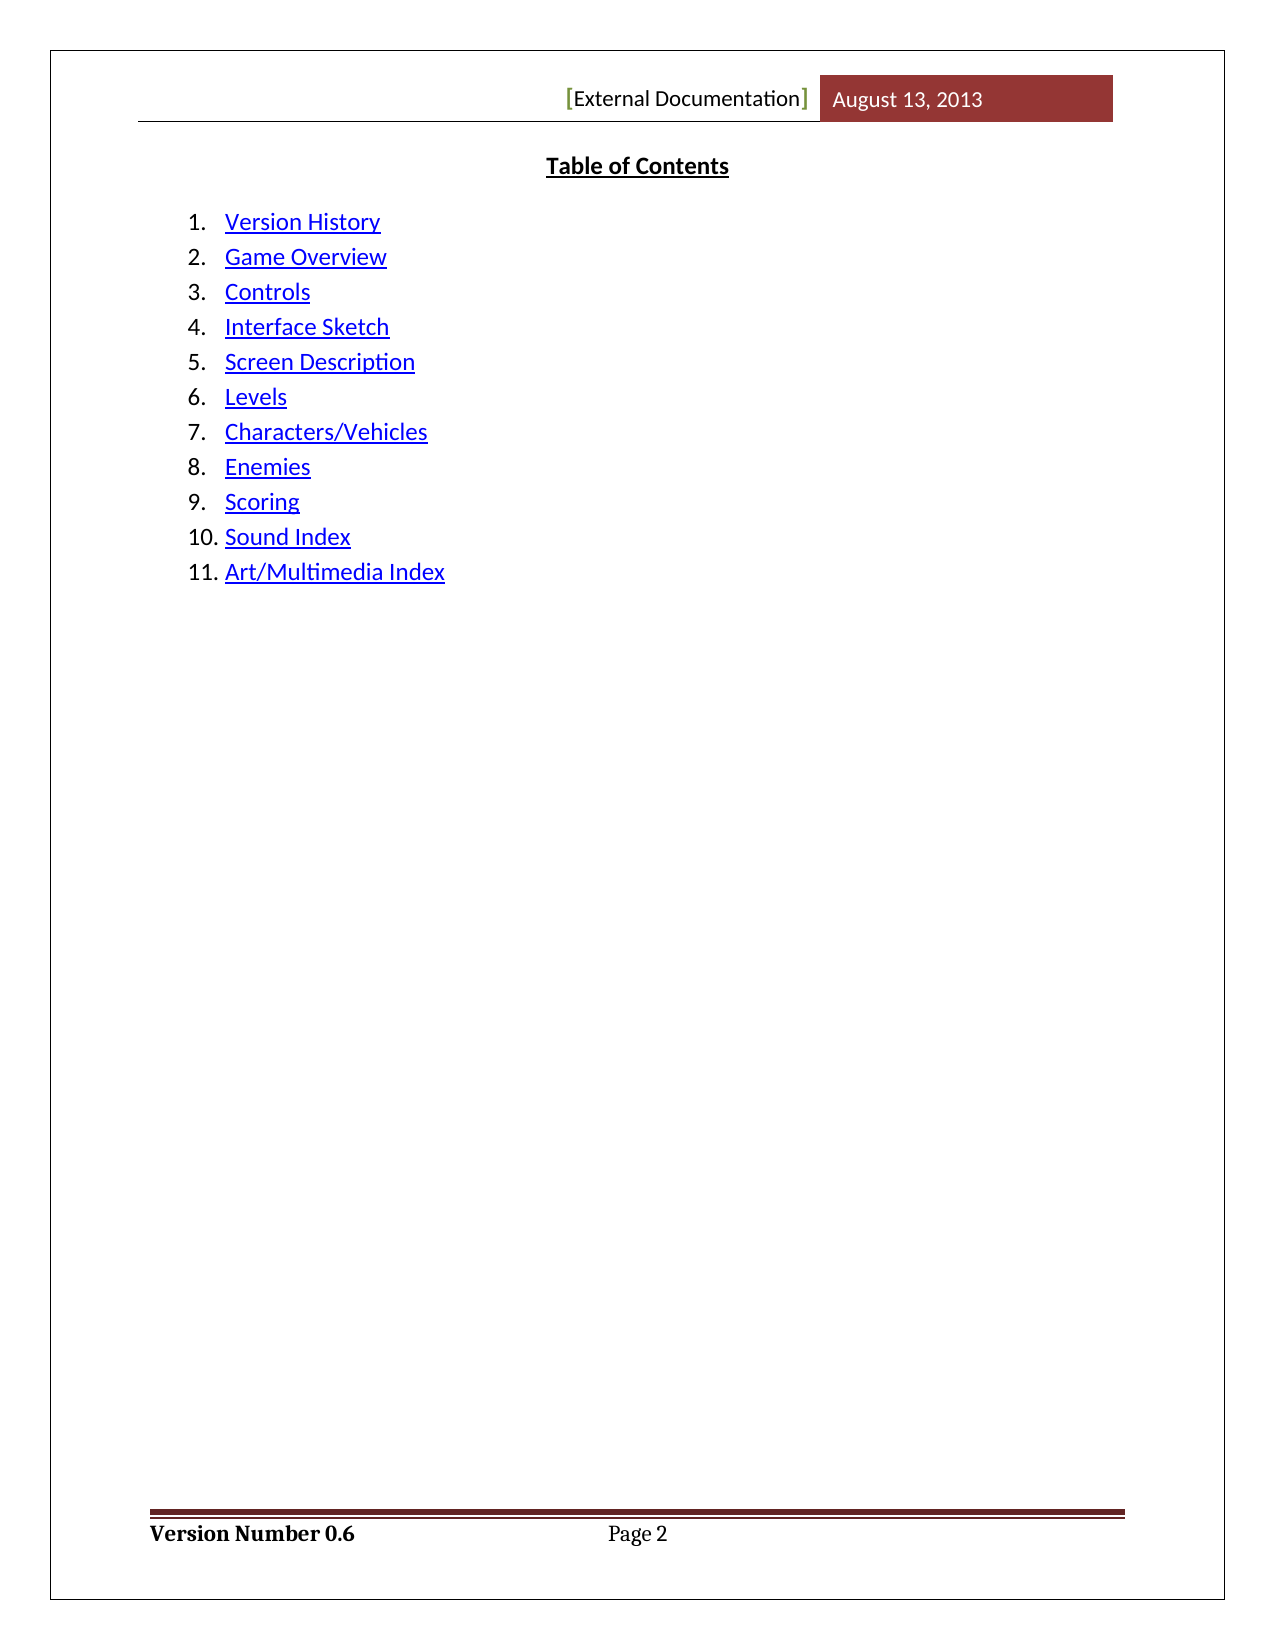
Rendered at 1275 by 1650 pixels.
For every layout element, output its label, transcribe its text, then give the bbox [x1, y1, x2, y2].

list Interface Sketch [187, 311, 1125, 341]
list Levels [187, 381, 1125, 411]
list Characters/Vehicles [187, 416, 1125, 446]
list Art/Multimedia Index [187, 556, 1125, 586]
text Table of Contents [150, 150, 1125, 181]
list Screen Description [187, 346, 1125, 376]
list Sound Index [187, 521, 1125, 551]
list Controls [187, 276, 1125, 306]
list Game Overview [187, 241, 1125, 271]
list Scoring [187, 486, 1125, 516]
list Enemies [187, 451, 1125, 481]
list Version History [187, 206, 1125, 236]
